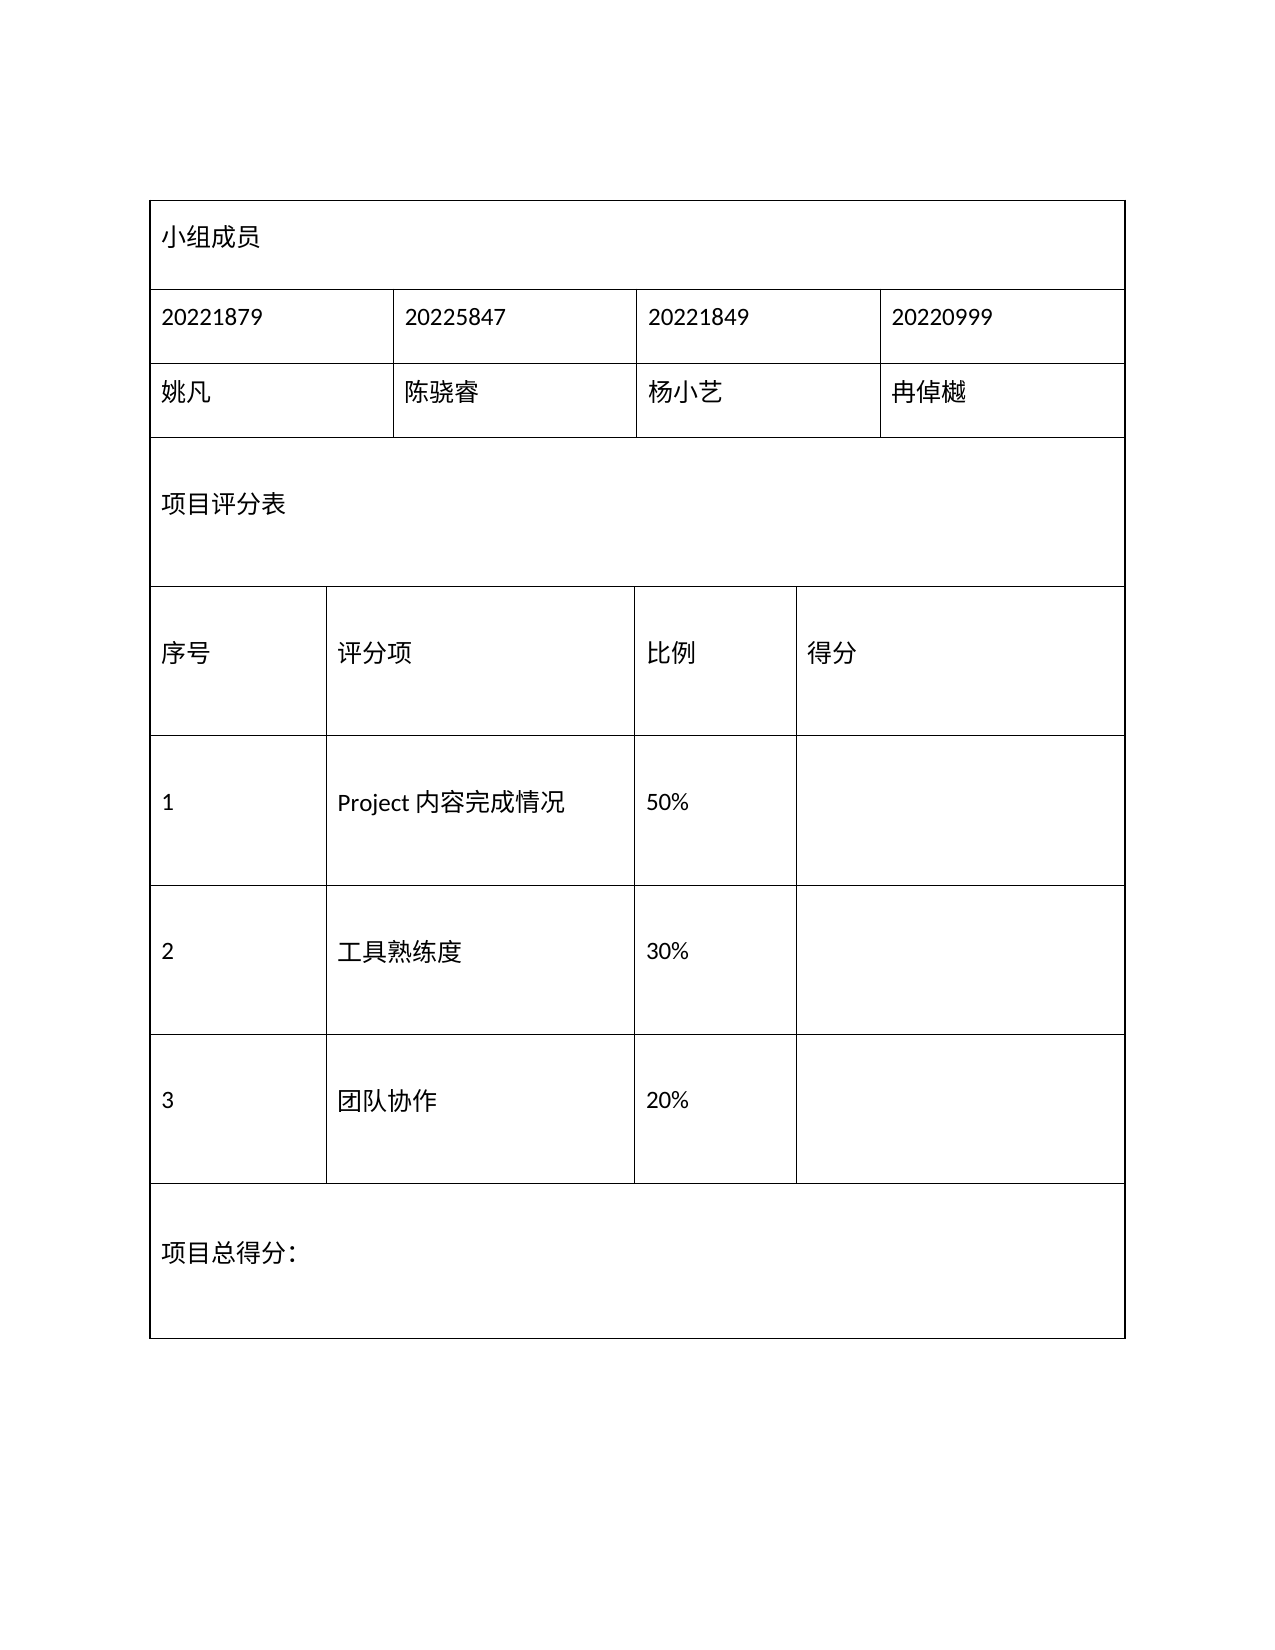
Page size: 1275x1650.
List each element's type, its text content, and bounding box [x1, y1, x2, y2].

table_cell 20221849 [637, 290, 880, 363]
table_cell [797, 886, 1124, 1034]
table_cell 3 [151, 1035, 326, 1183]
table_cell [797, 736, 1124, 884]
table_cell [797, 1035, 1124, 1183]
table_cell 比例 [635, 587, 796, 735]
table_cell 20% [635, 1035, 796, 1183]
table_cell 50% [635, 736, 796, 884]
table_cell 陈骁睿 [394, 364, 636, 437]
table_cell 20225847 [394, 290, 636, 363]
table_cell 1 [151, 736, 326, 884]
table_cell 项目总得分： [151, 1184, 1124, 1338]
table_cell 姚凡 [151, 364, 393, 437]
table_cell Project内容完成情况 [327, 736, 634, 884]
table_cell 杨小艺 [637, 364, 880, 437]
table_cell 20220999 [881, 290, 1124, 363]
table_cell 得分 [797, 587, 1124, 735]
table_header 小组成员 [151, 201, 1124, 288]
table_cell 工具熟练度 [327, 886, 634, 1034]
table_cell 评分项 [327, 587, 634, 735]
table_cell 序号 [151, 587, 326, 735]
table_cell 项目评分表 [151, 438, 1124, 586]
table_cell 2 [151, 886, 326, 1034]
table_cell 团队协作 [327, 1035, 634, 1183]
table_cell 20221879 [151, 290, 393, 363]
table_cell 30% [635, 886, 796, 1034]
table_cell 冉倬樾 [881, 364, 1124, 437]
